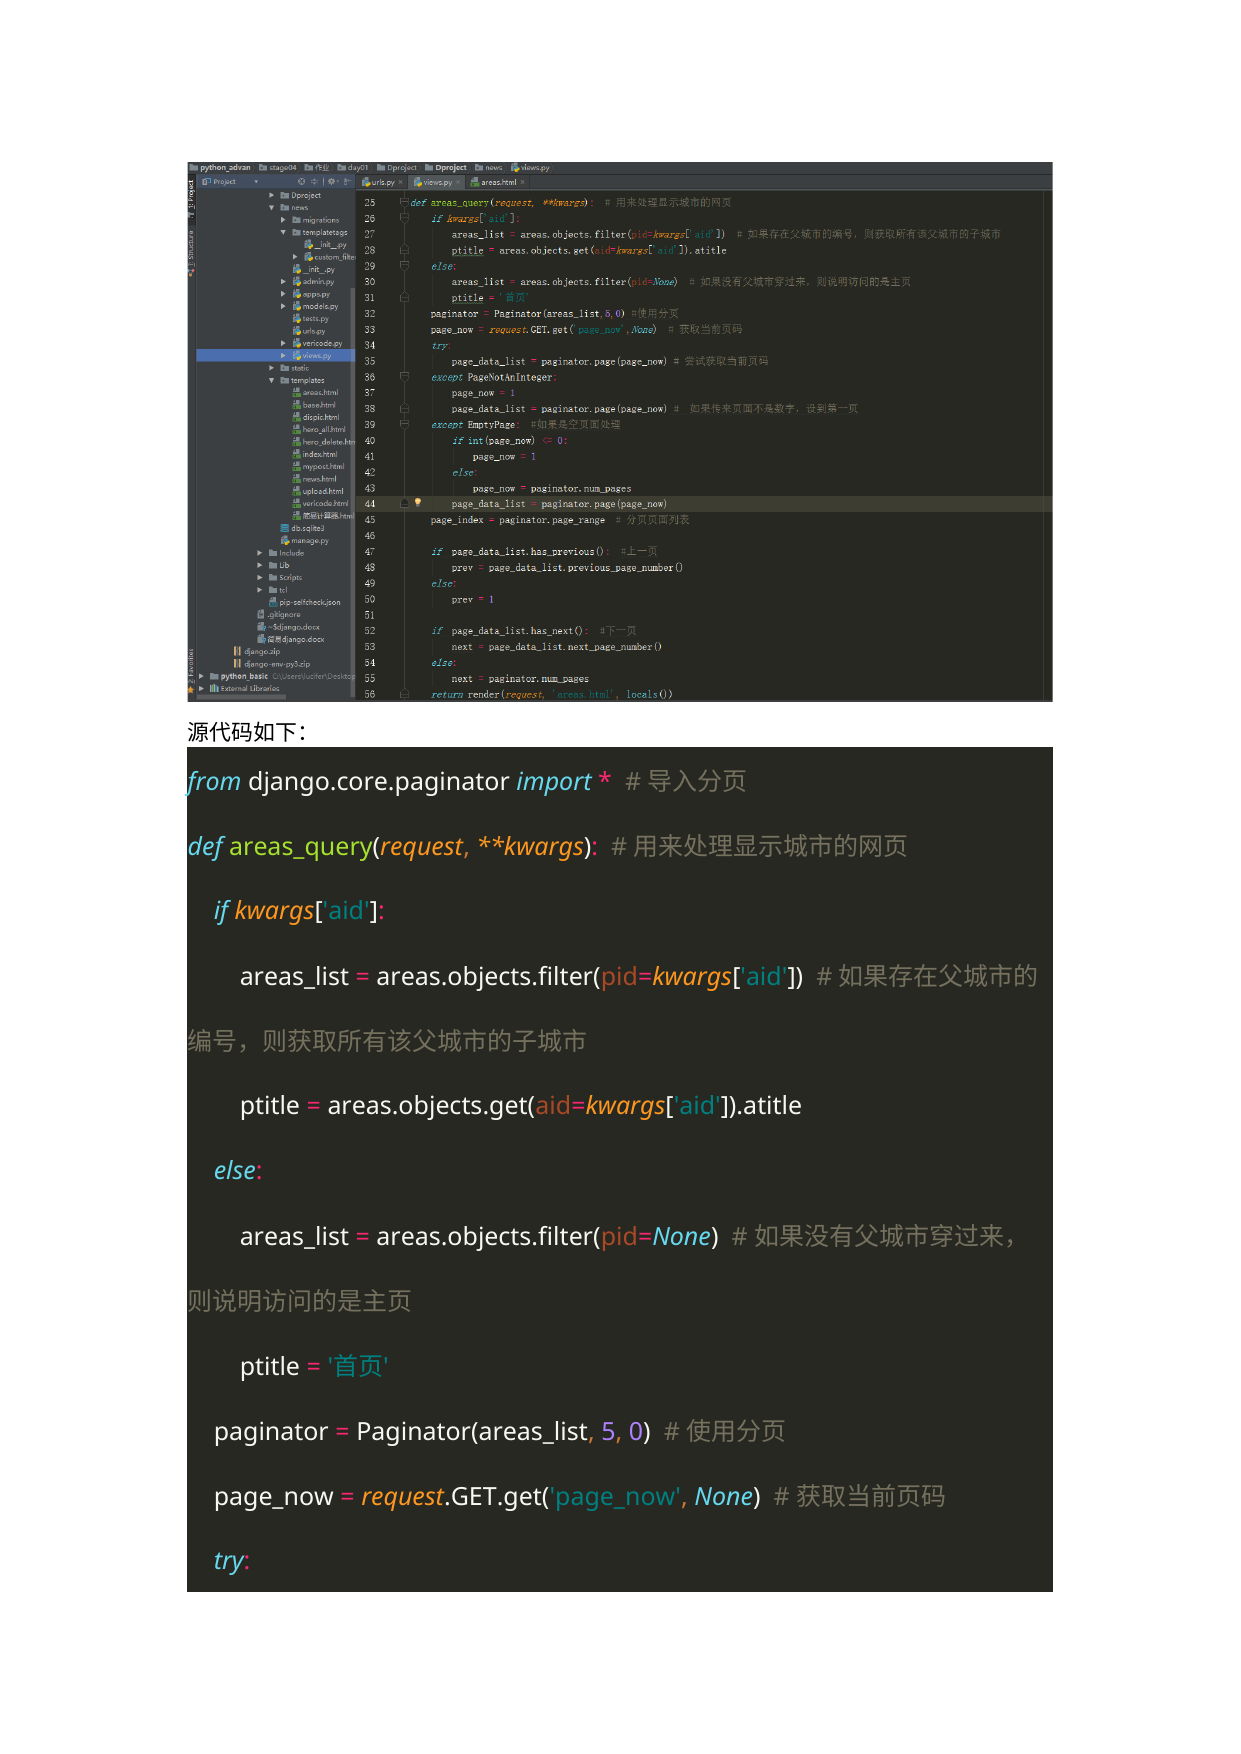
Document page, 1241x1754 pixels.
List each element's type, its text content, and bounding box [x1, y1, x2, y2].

text 源代码如下： [187, 714, 1053, 747]
text from django.core.paginator import * # 导入分页 [187, 747, 1053, 812]
picture [187, 162, 1053, 702]
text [187, 812, 1053, 1592]
